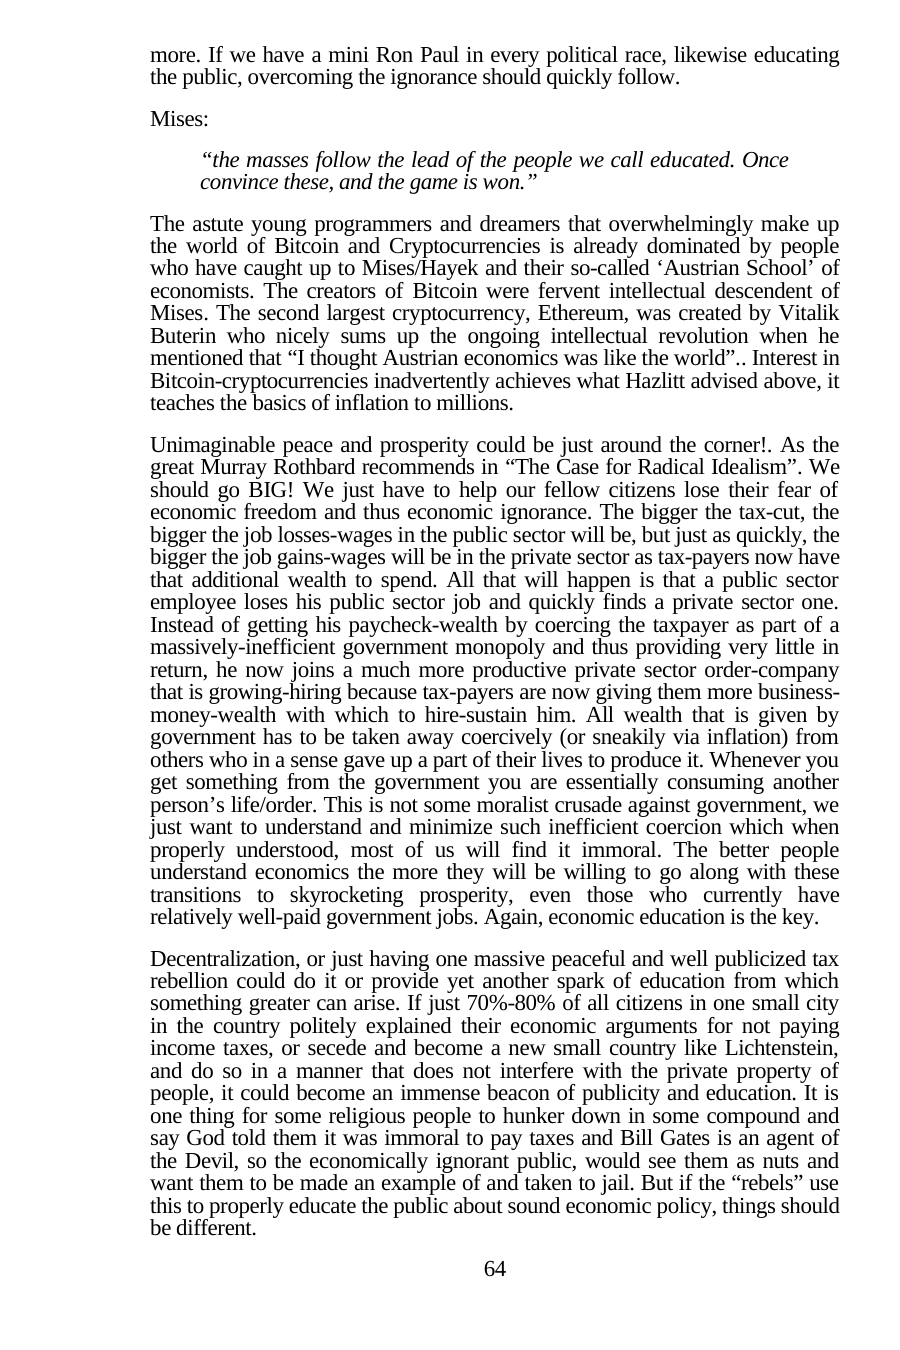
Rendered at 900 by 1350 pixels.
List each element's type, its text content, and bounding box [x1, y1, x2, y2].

text Unimaginable peace and prosperity could be just around the corner!. As the great Murray Rothbard recommends in “The Case for Radical Idealism”. We should go BIG! We just have to help our fellow citizens lose their fear of economic freedom and thus economic ignorance. The bigger the tax-cut, the bigger the job losses-wages in the public sector will be, but just as quickly, the bigger the job gains-wages will be in the private sector as tax-payers now have that additional wealth to spend. All that will happen is that a public sector employee loses his public sector job and quickly finds a private sector one. Instead of getting his paycheck-wealth by coercing the taxpayer as part of a massively-inefficient government monopoly and thus providing very little in return, he now joins a much more productive private sector order-company that is growing-hiring because tax-payers are now giving them more business-money-wealth with which to hire-sustain him. All wealth that is given by government has to be taken away coercively (or sneakily via inflation) from others who in a sense gave up a part of their lives to produce it. Whenever you get something from the government you are essentially consuming another person’s life/order. This is not some moralist crusade against government, we just want to understand and minimize such inefficient coercion which when properly understood, most of us will find it immoral. The better people understand economics the more they will be willing to go along with these transitions to skyrocketing prosperity, even those who currently have relatively well-paid government jobs. Again, economic education is the key. [150, 434, 840, 929]
text “the masses follow the lead of the people we call educated. Once convince these, and the game is won.” [200, 150, 790, 195]
text Mises: [150, 109, 840, 131]
text The astute young programmers and dreamers that overwhelmingly make up the world of Bitcoin and Cryptocurrencies is already dominated by people who have caught up to Mises/Hayek and their so-called ‘Austrian School’ of economists. The creators of Bitcoin were fervent intellectual descendent of Mises. The second largest cryptocurrency, Ethereum, was created by Vitalik Buterin who nicely sums up the ongoing intellectual revolution when he mentioned that “I thought Austrian economics was like the world”.. Interest in Bitcoin-cryptocurrencies inadvertently achieves what Hazlitt advised above, it teaches the basics of inflation to millions. [150, 213, 840, 416]
text Decentralization, or just having one massive peaceful and well publicized tax rebellion could do it or provide yet another spark of education from which something greater can arise. If just 70%-80% of all citizens in one small city in the country politely explained their economic arguments for not paying income taxes, or secede and become a new small country like Lichtenstein, and do so in a manner that does not interfere with the private property of people, it could become an immense beacon of publicity and education. It is one thing for some religious people to hunker down in some compound and say God told them it was immoral to pay taxes and Bill Gates is an agent of the Devil, so the economically ignorant public, would see them as nuts and want them to be made an example of and taken to jail. But if the “rebels” use this to properly educate the public about sound economic policy, things should be different. [150, 948, 840, 1241]
